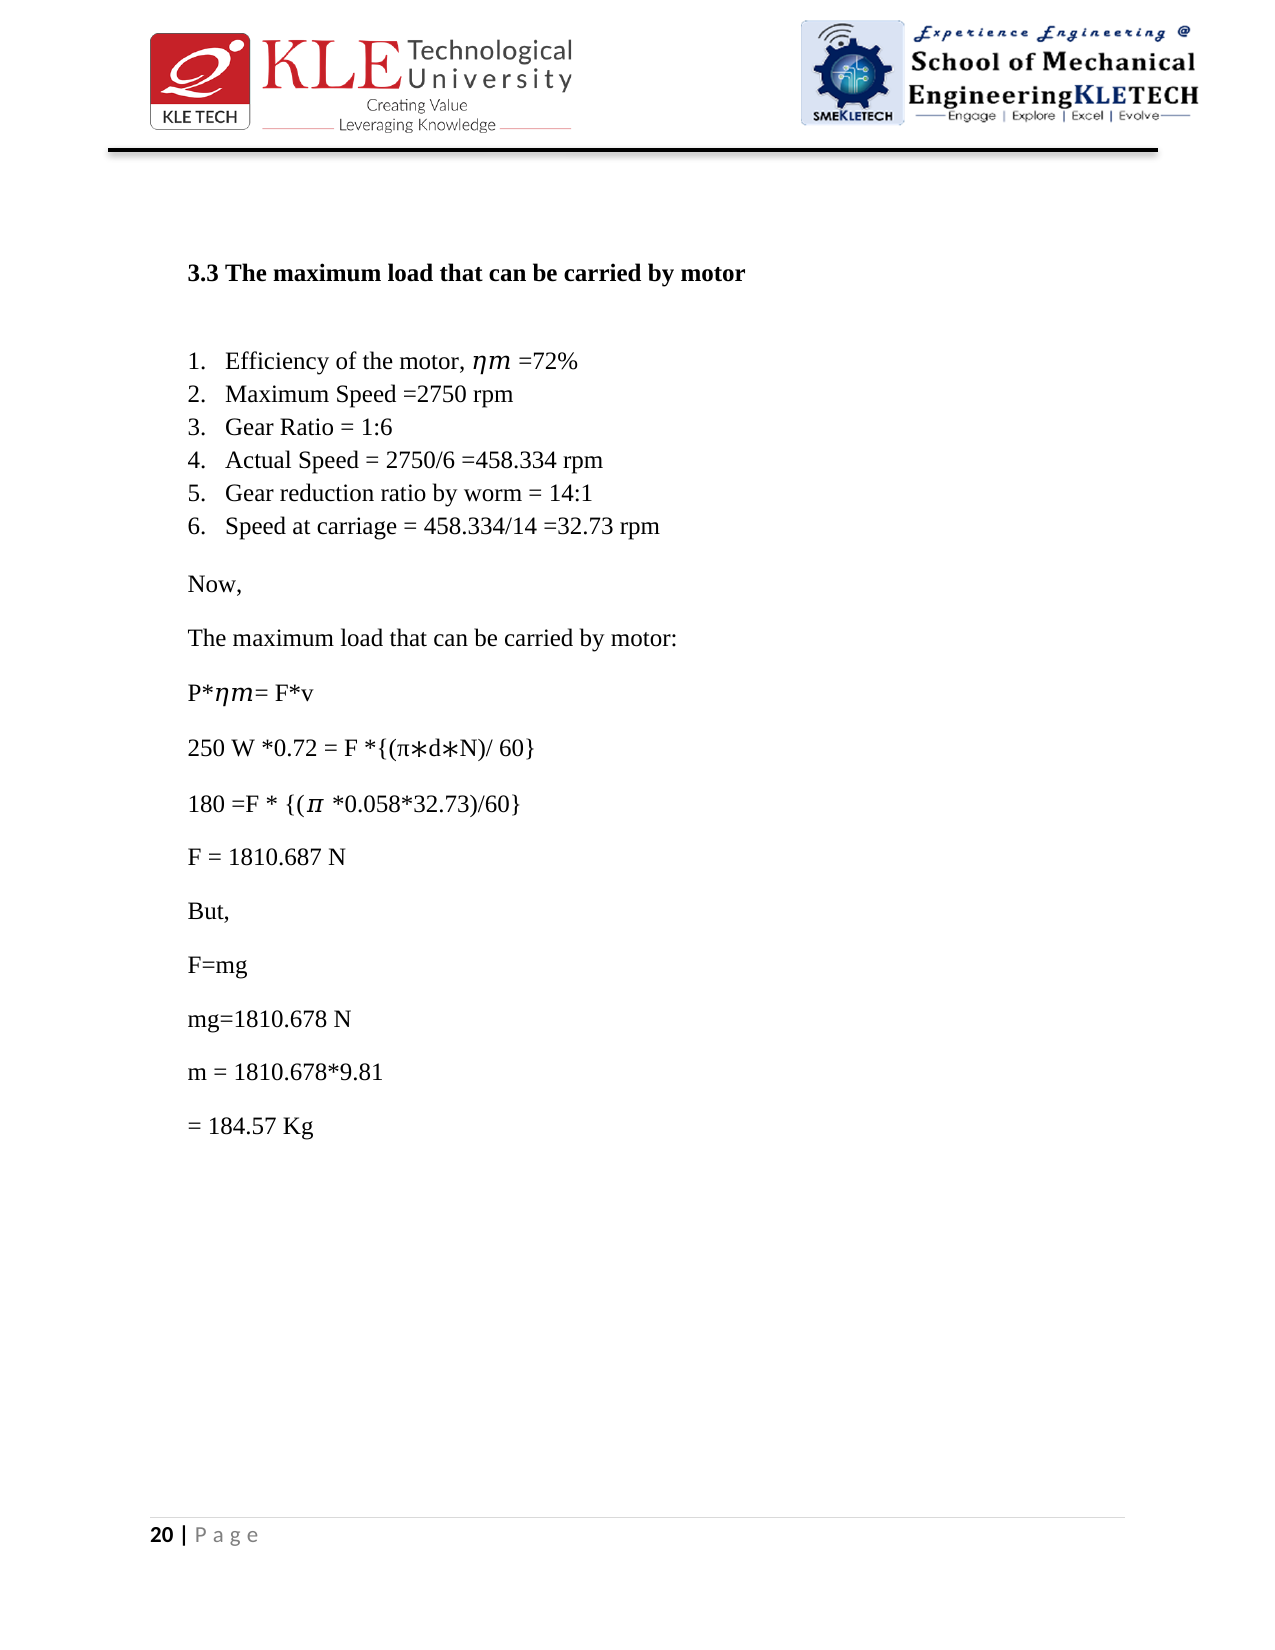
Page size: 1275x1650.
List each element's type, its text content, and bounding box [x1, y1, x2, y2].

text F = 1810.687 N [187, 842, 1125, 871]
text But, [187, 896, 1125, 925]
list Actual Speed = 2750/6 =458.334 rpm [187, 445, 1125, 474]
list Gear Ratio = 1:6 [187, 412, 1125, 441]
text mg=1810.678 N [187, 1004, 1125, 1032]
text 180 =F * {(𝜋 *0.058*32.73)/60} [187, 787, 1125, 817]
text P*𝜂𝑚= F*v [187, 677, 1125, 707]
text Now, [150, 569, 1125, 598]
text = 184.57 Kg [187, 1111, 1125, 1140]
text 250 W *0.72 = F *{(π∗d∗N)/ 60} [187, 732, 1125, 762]
text The maximum load that can be carried by motor: [187, 623, 1125, 652]
list Gear reduction ratio by worm = 14:1 [187, 478, 1125, 507]
picture [150, 33, 572, 133]
list Efficiency of the motor, 𝜂𝑚 =72% [187, 344, 1125, 375]
list Speed at carriage = 458.334/14 =32.73 rpm [187, 511, 1125, 540]
text F=mg [187, 950, 1125, 979]
list Maximum Speed =2750 rpm [187, 379, 1125, 408]
picture [801, 15, 1220, 132]
text m = 1810.678*9.81 [187, 1057, 1125, 1086]
text 3.3 The maximum load that can be carried by motor [150, 258, 1125, 286]
